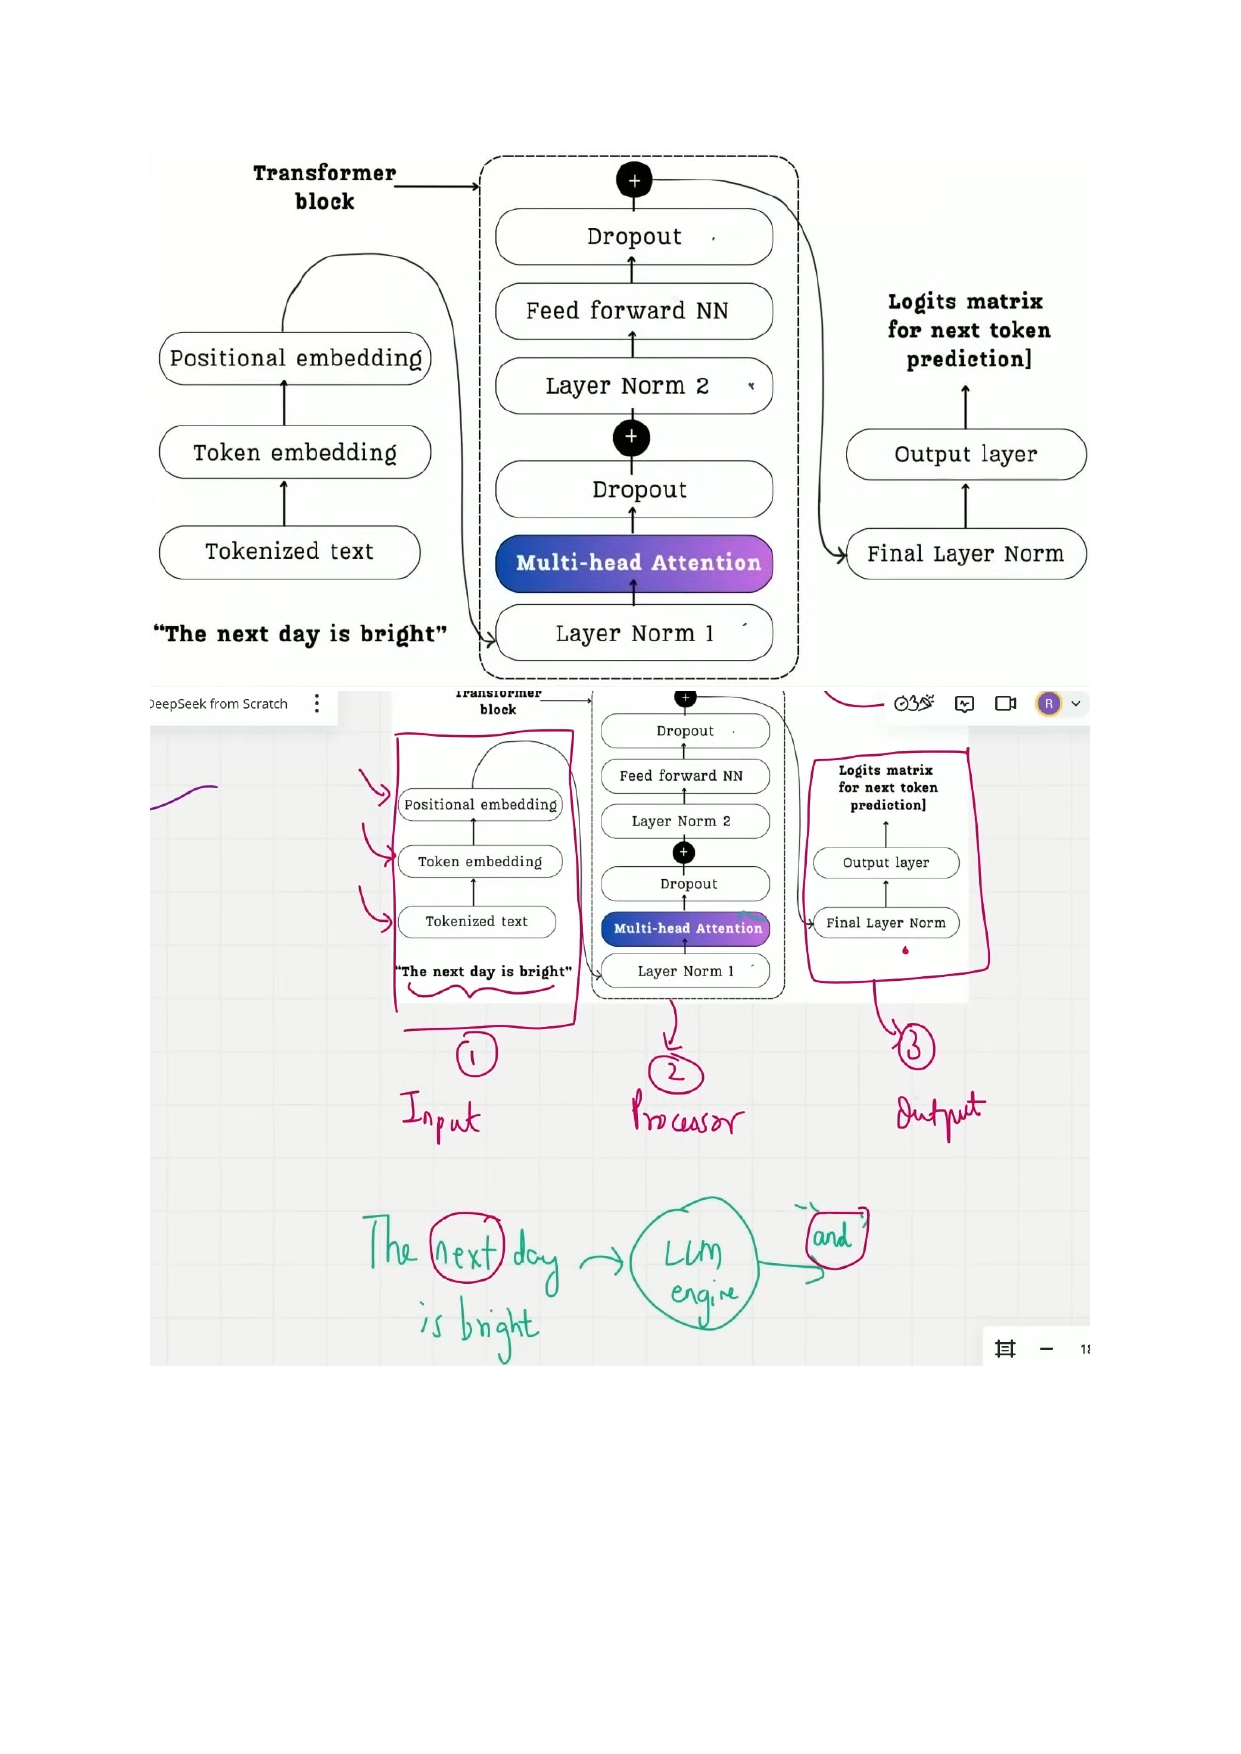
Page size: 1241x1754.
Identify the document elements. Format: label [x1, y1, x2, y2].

picture [150, 150, 1091, 687]
picture [150, 691, 1091, 1366]
